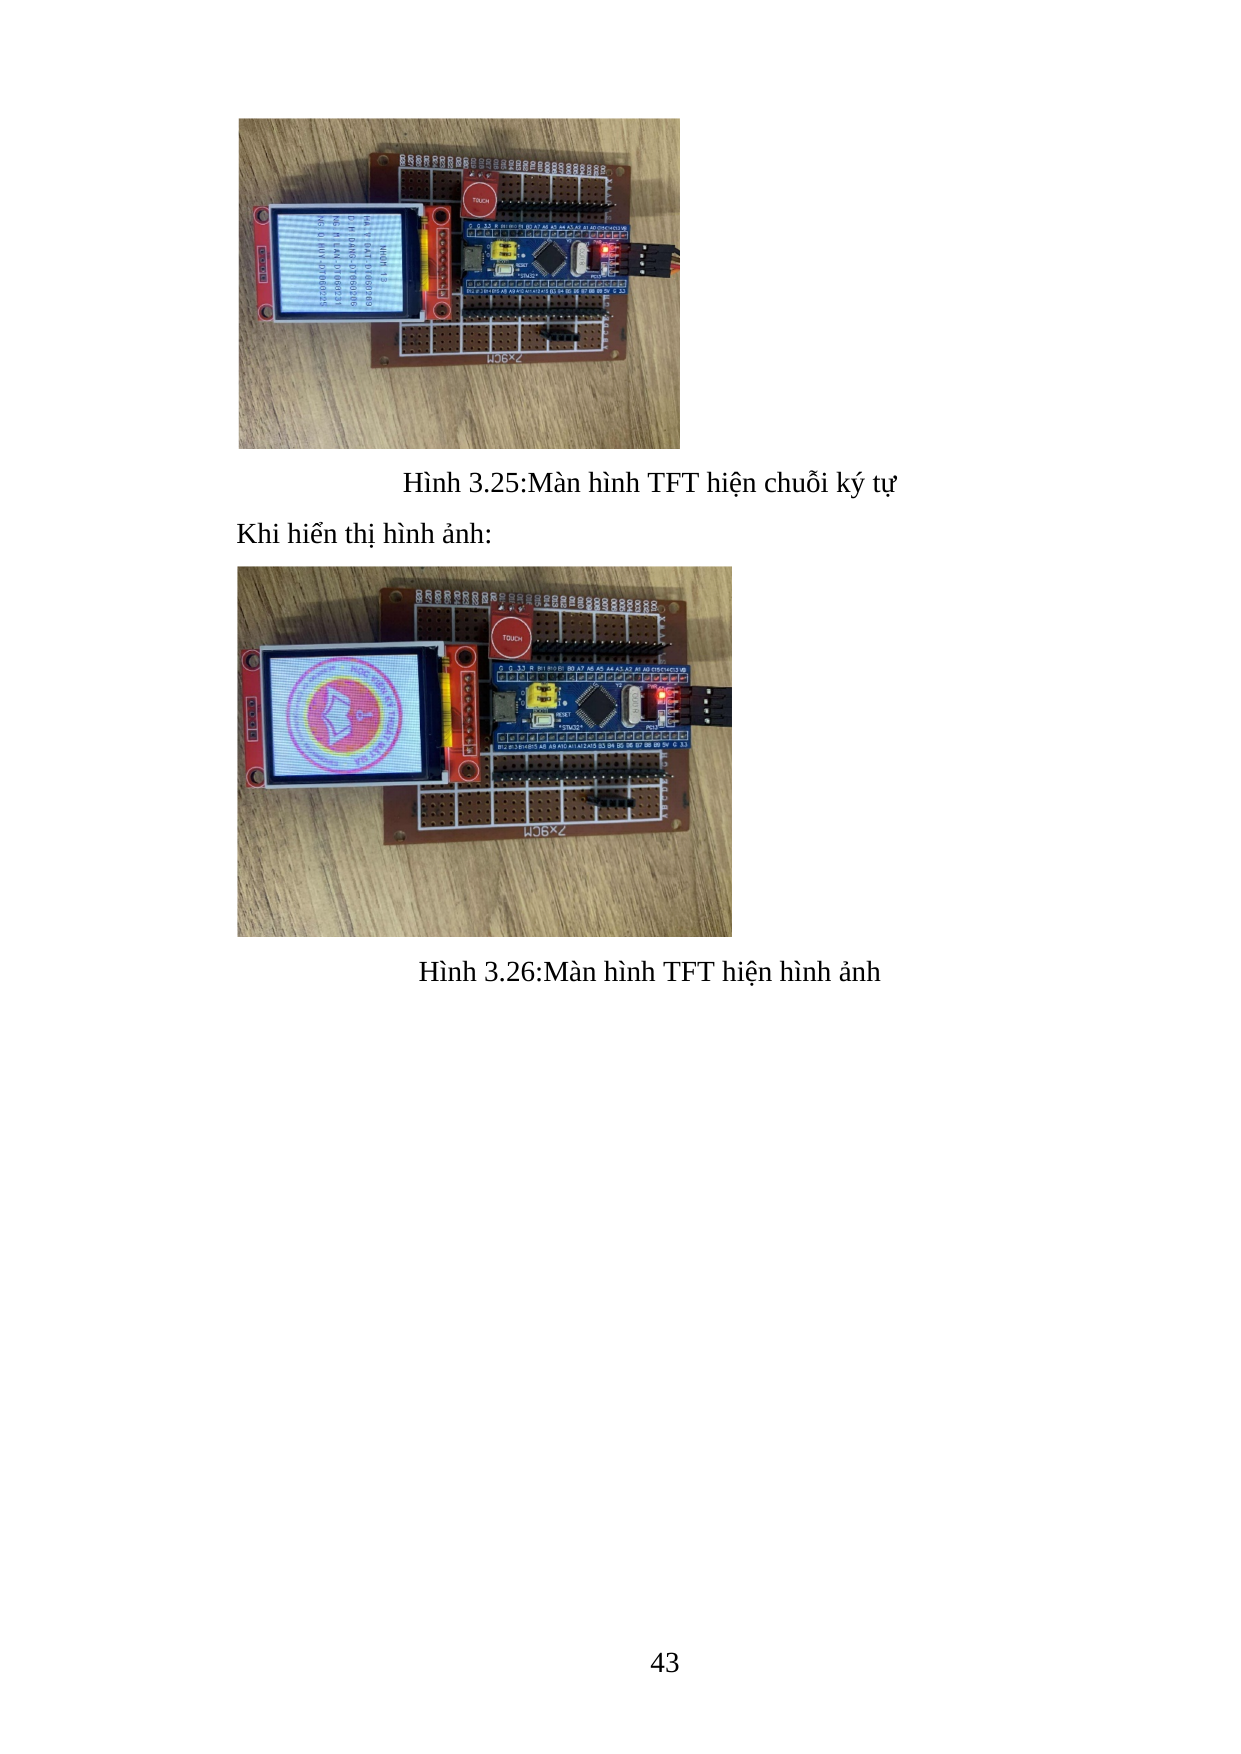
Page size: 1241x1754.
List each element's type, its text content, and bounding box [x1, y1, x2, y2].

text Hình 3.26:Màn hình TFT hiện hình ảnh [177, 954, 1122, 987]
picture [238, 567, 731, 937]
text Hình 3.25:Màn hình TFT hiện chuỗi ký tự [177, 465, 1122, 499]
picture [239, 119, 680, 449]
text Khi hiển thị hình ảnh: [177, 516, 1122, 549]
